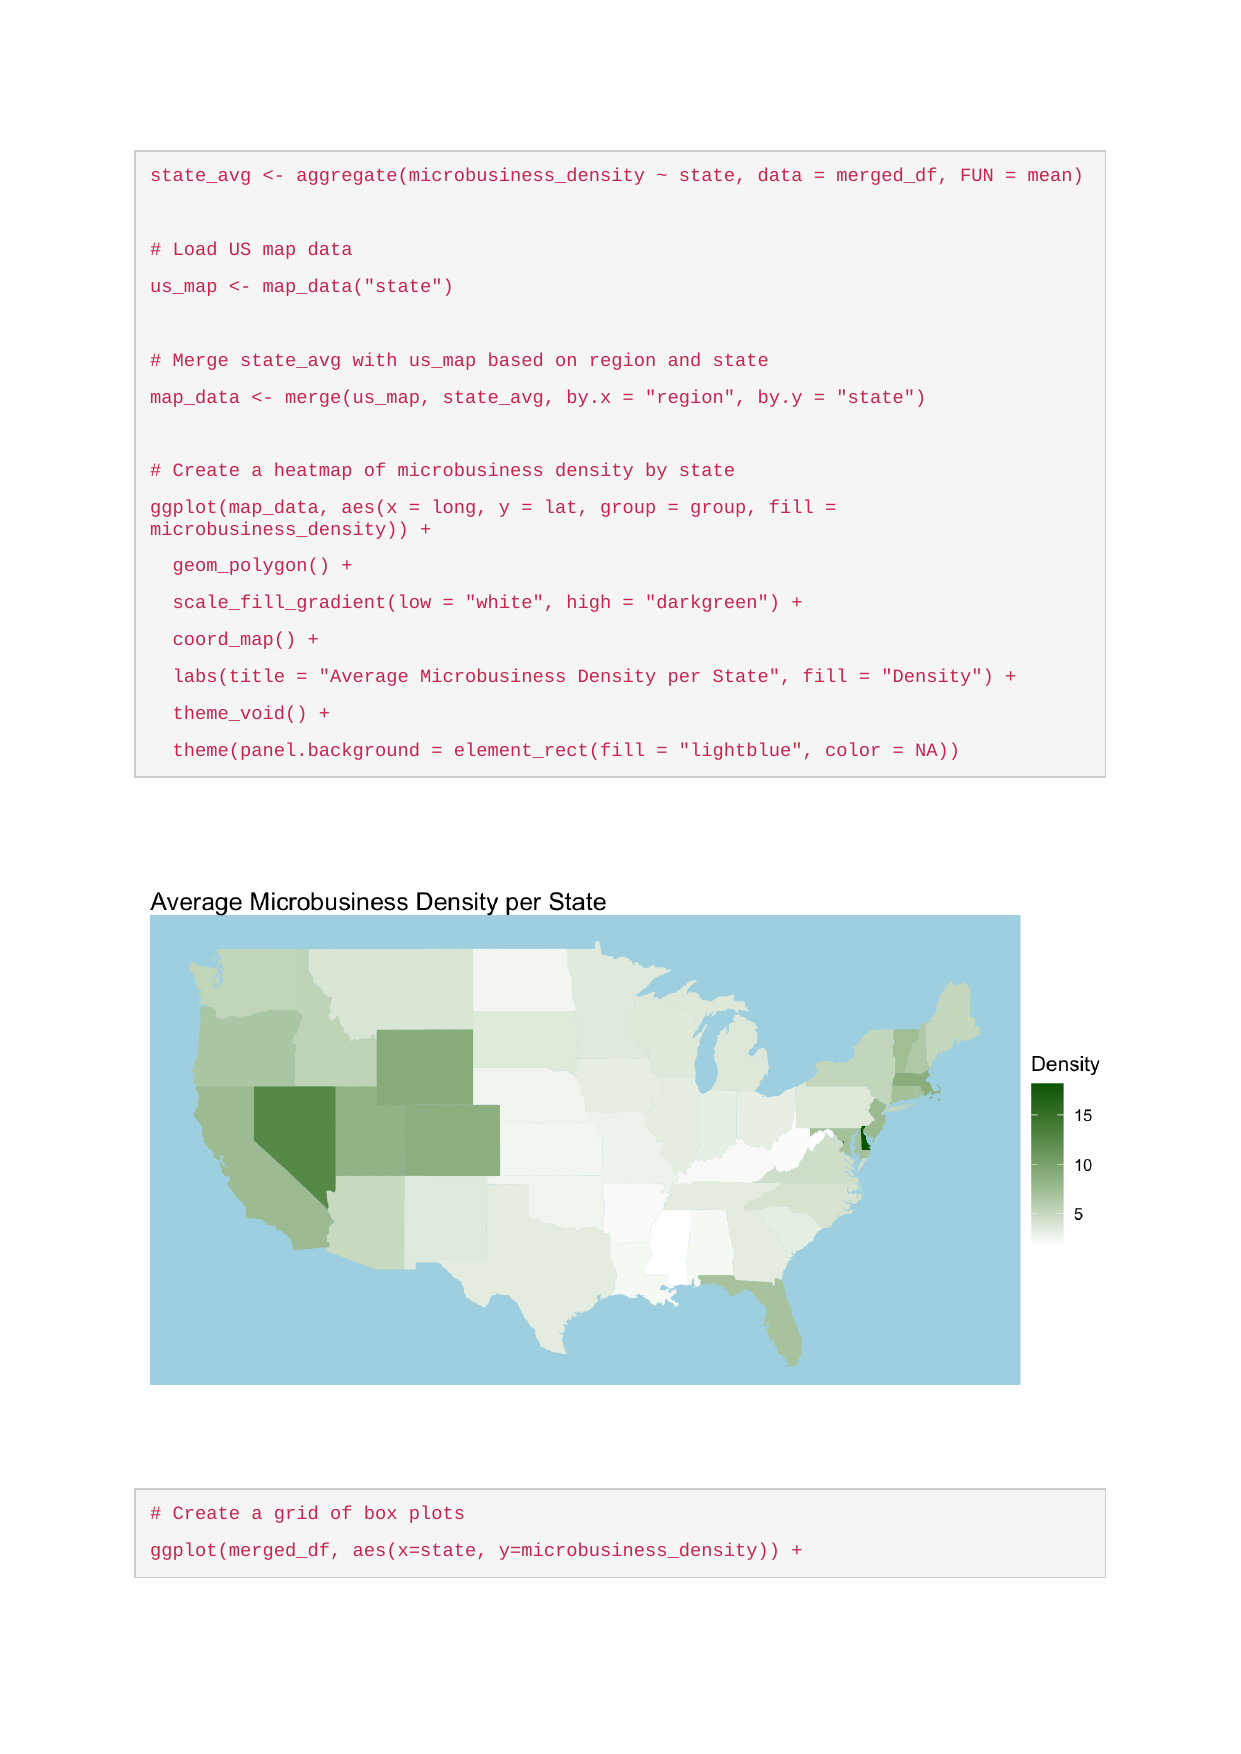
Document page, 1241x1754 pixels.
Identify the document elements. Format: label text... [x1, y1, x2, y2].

text theme(panel.background = element_rect(fill = "lightblue", color = NA)) [136, 724, 1105, 776]
text ggplot(map_data, aes(x = long, y = lat, group = group, fill = microbusiness_density)) + [136, 482, 1105, 540]
text # Load US map data [136, 224, 1105, 261]
text coord_map() + [136, 614, 1105, 651]
text geom_polygon() + [136, 540, 1105, 577]
text labs(title = "Average Microbusiness Density per State", fill = "Density") + [136, 651, 1105, 687]
text us_map <- map_data("state") [136, 261, 1105, 297]
text scale_fill_gradient(low = "white", high = "darkgreen") + [136, 577, 1105, 614]
text # Merge state_avg with us_map based on region and state [136, 334, 1105, 371]
text # Create a grid of box plots [136, 1490, 1105, 1525]
text theme_void() + [136, 687, 1105, 724]
text # Create a heatmap of microbusiness density by state [136, 445, 1105, 482]
text map_data <- merge(us_map, state_avg, by.x = "region", by.y = "state") [136, 371, 1105, 408]
text ggplot(merged_df, aes(x=state, y=microbusiness_density)) + [136, 1525, 1105, 1577]
picture [150, 793, 1100, 1473]
text state_avg <- aggregate(microbusiness_density ~ state, data = merged_df, FUN = mean) [136, 152, 1105, 187]
